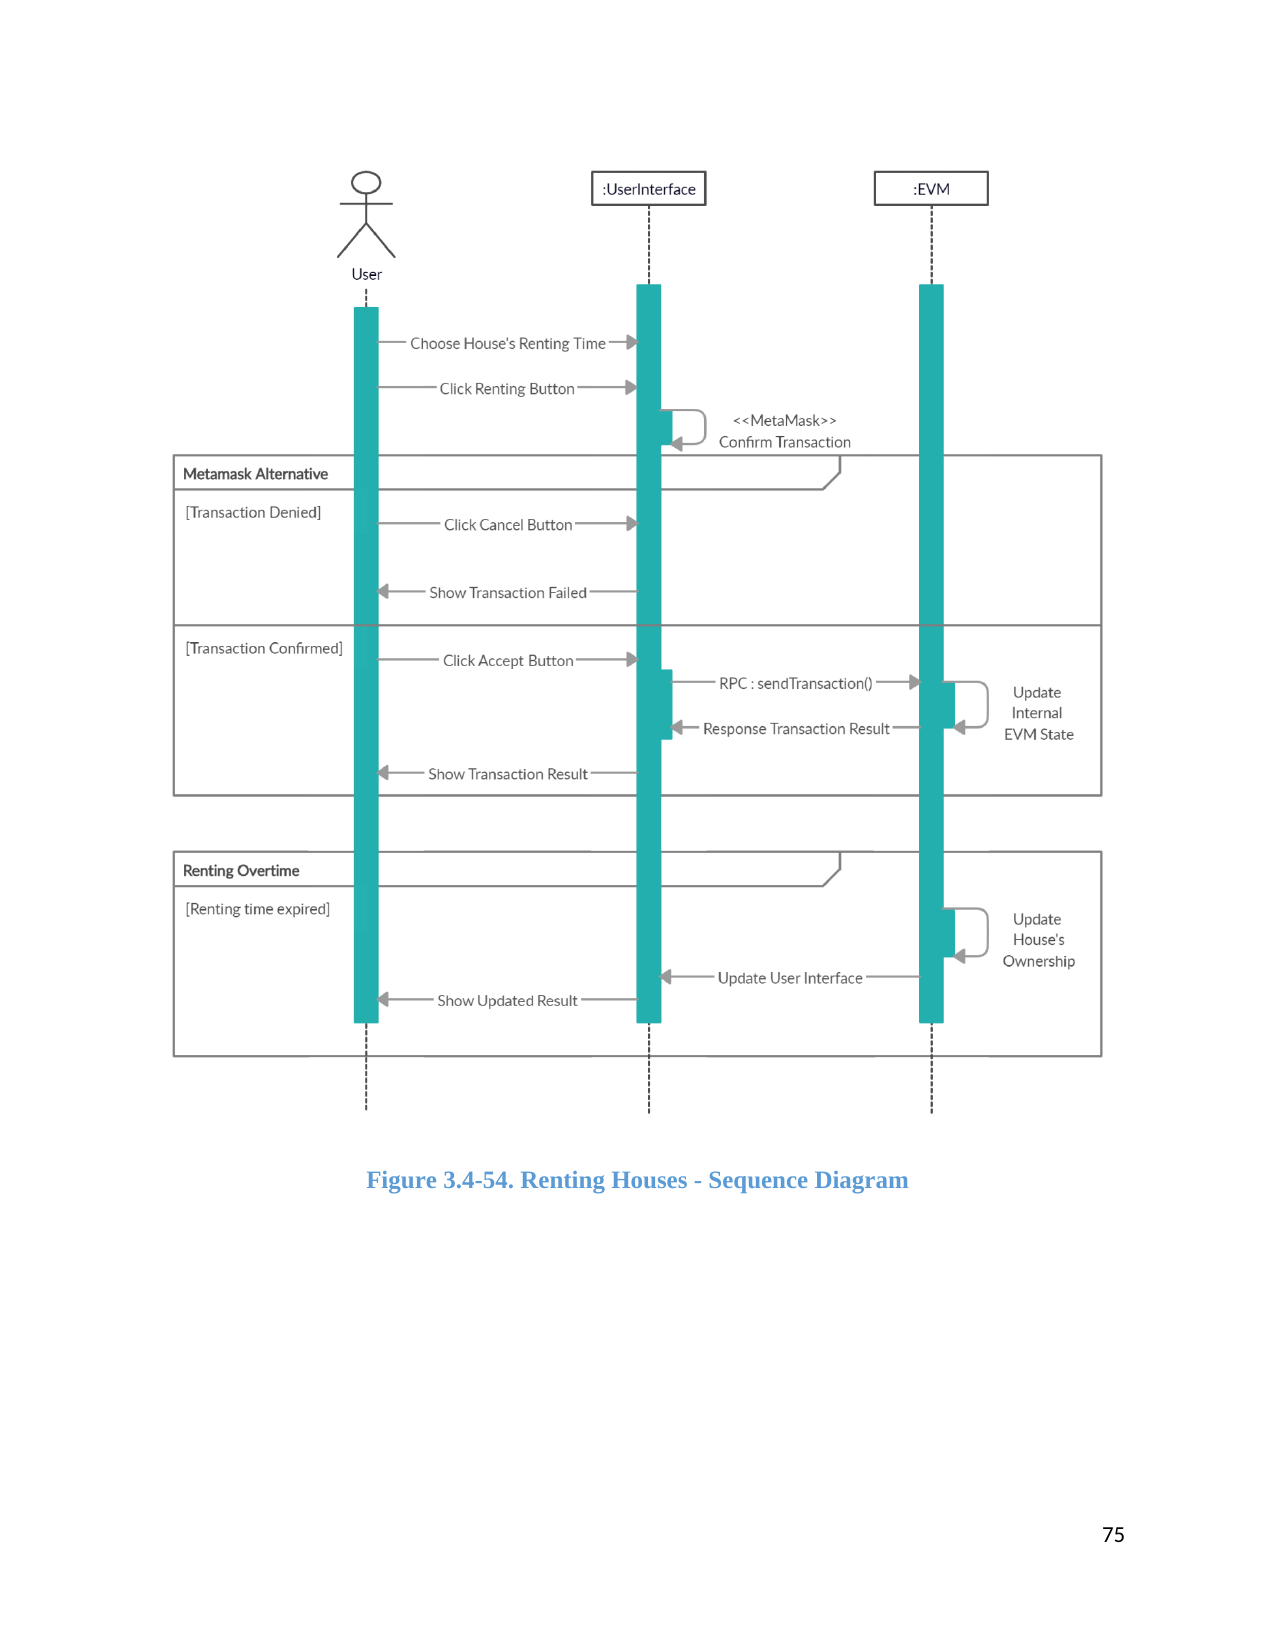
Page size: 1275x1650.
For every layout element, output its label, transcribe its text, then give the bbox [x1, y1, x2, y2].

picture [151, 150, 1124, 1135]
